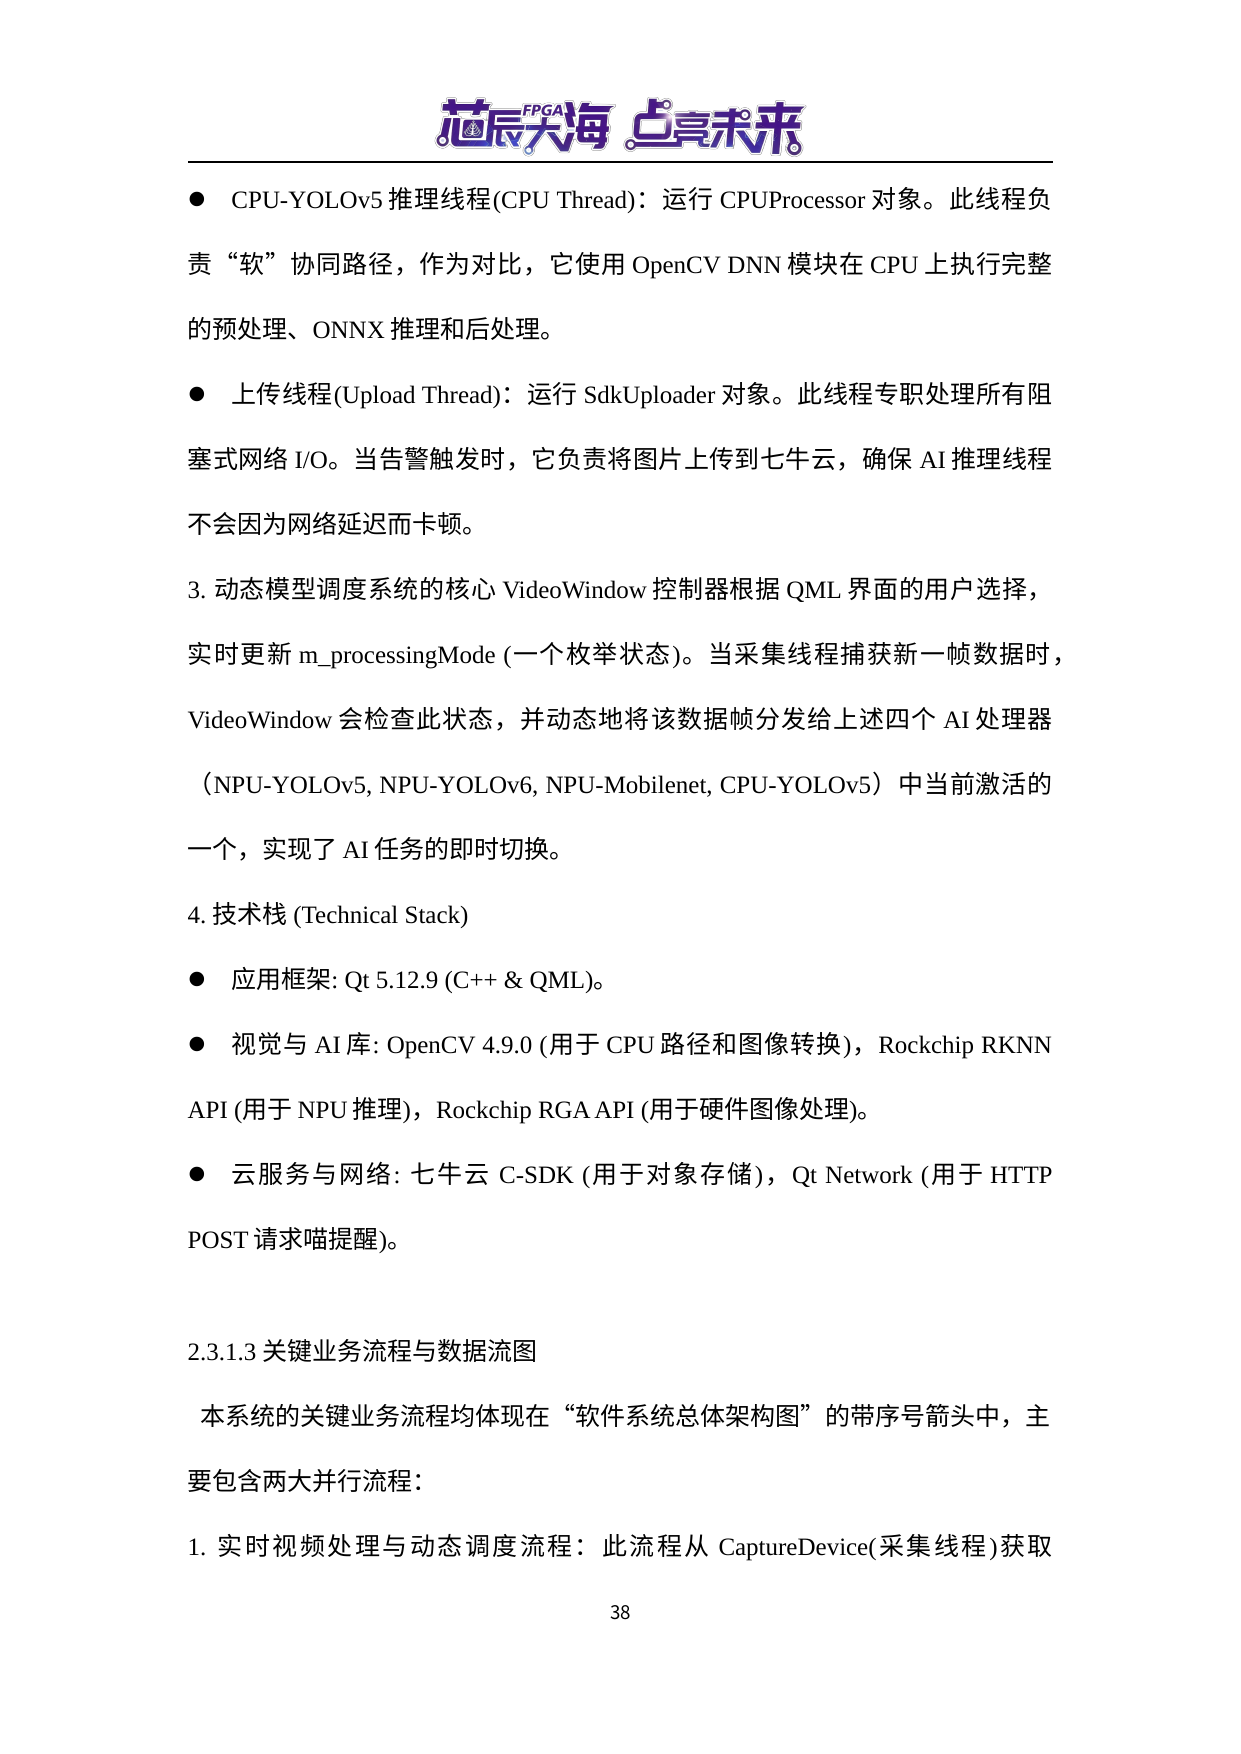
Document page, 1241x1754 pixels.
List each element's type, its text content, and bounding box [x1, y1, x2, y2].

list 视觉与AI库: OpenCV 4.9.0 (用于CPU路径和图像转换)，Rockchip RKNN API (用于NPU推理)，Rockchip RGA API (用于硬件图像处理)。 [187, 1010, 1053, 1140]
subtitle 2.3.1.3 关键业务流程与数据流图 [187, 1317, 1053, 1382]
text 本系统的关键业务流程均体现在“软件系统总体架构图”的带序号箭头中，主要包含两大并行流程： [187, 1382, 1053, 1512]
list 上传线程(Upload Thread)：运行SdkUploader对象。此线程专职处理所有阻塞式网络I/O。当告警触发时，它负责将图片上传到七牛云，确保AI推理线程不会因为网络延迟而卡顿。 [187, 360, 1053, 555]
picture [427, 88, 813, 159]
list CPU-YOLOv5推理线程(CPU Thread)：运行CPUProcessor对象。此线程负责“软”协同路径，作为对比，它使用OpenCV DNN模块在CPU上执行完整的预处理、ONNX推理和后处理。 [187, 165, 1053, 360]
list 云服务与网络: 七牛云 C-SDK (用于对象存储)，Qt Network (用于HTTP POST请求喵提醒)。 [187, 1140, 1053, 1270]
text 4. 技术栈 (Technical Stack) [187, 880, 1053, 945]
text 3. 动态模型调度系统的核心VideoWindow控制器根据QML界面的用户选择，实时更新m_processingMode (一个枚举状态)。当采集线程捕获新一帧数据时，VideoWindow会检查此状态，并动态地将该数据帧分发给上述四个AI处理器（NPU-YOLOv5, NPU-YOLOv6, NPU-Mobilenet, CPU-YOLOv5）中当前激活的一个，实现了AI任务的即时切换。 [187, 555, 1053, 880]
list 应用框架: Qt 5.12.9 (C++ & QML)。 [187, 945, 1053, 1010]
